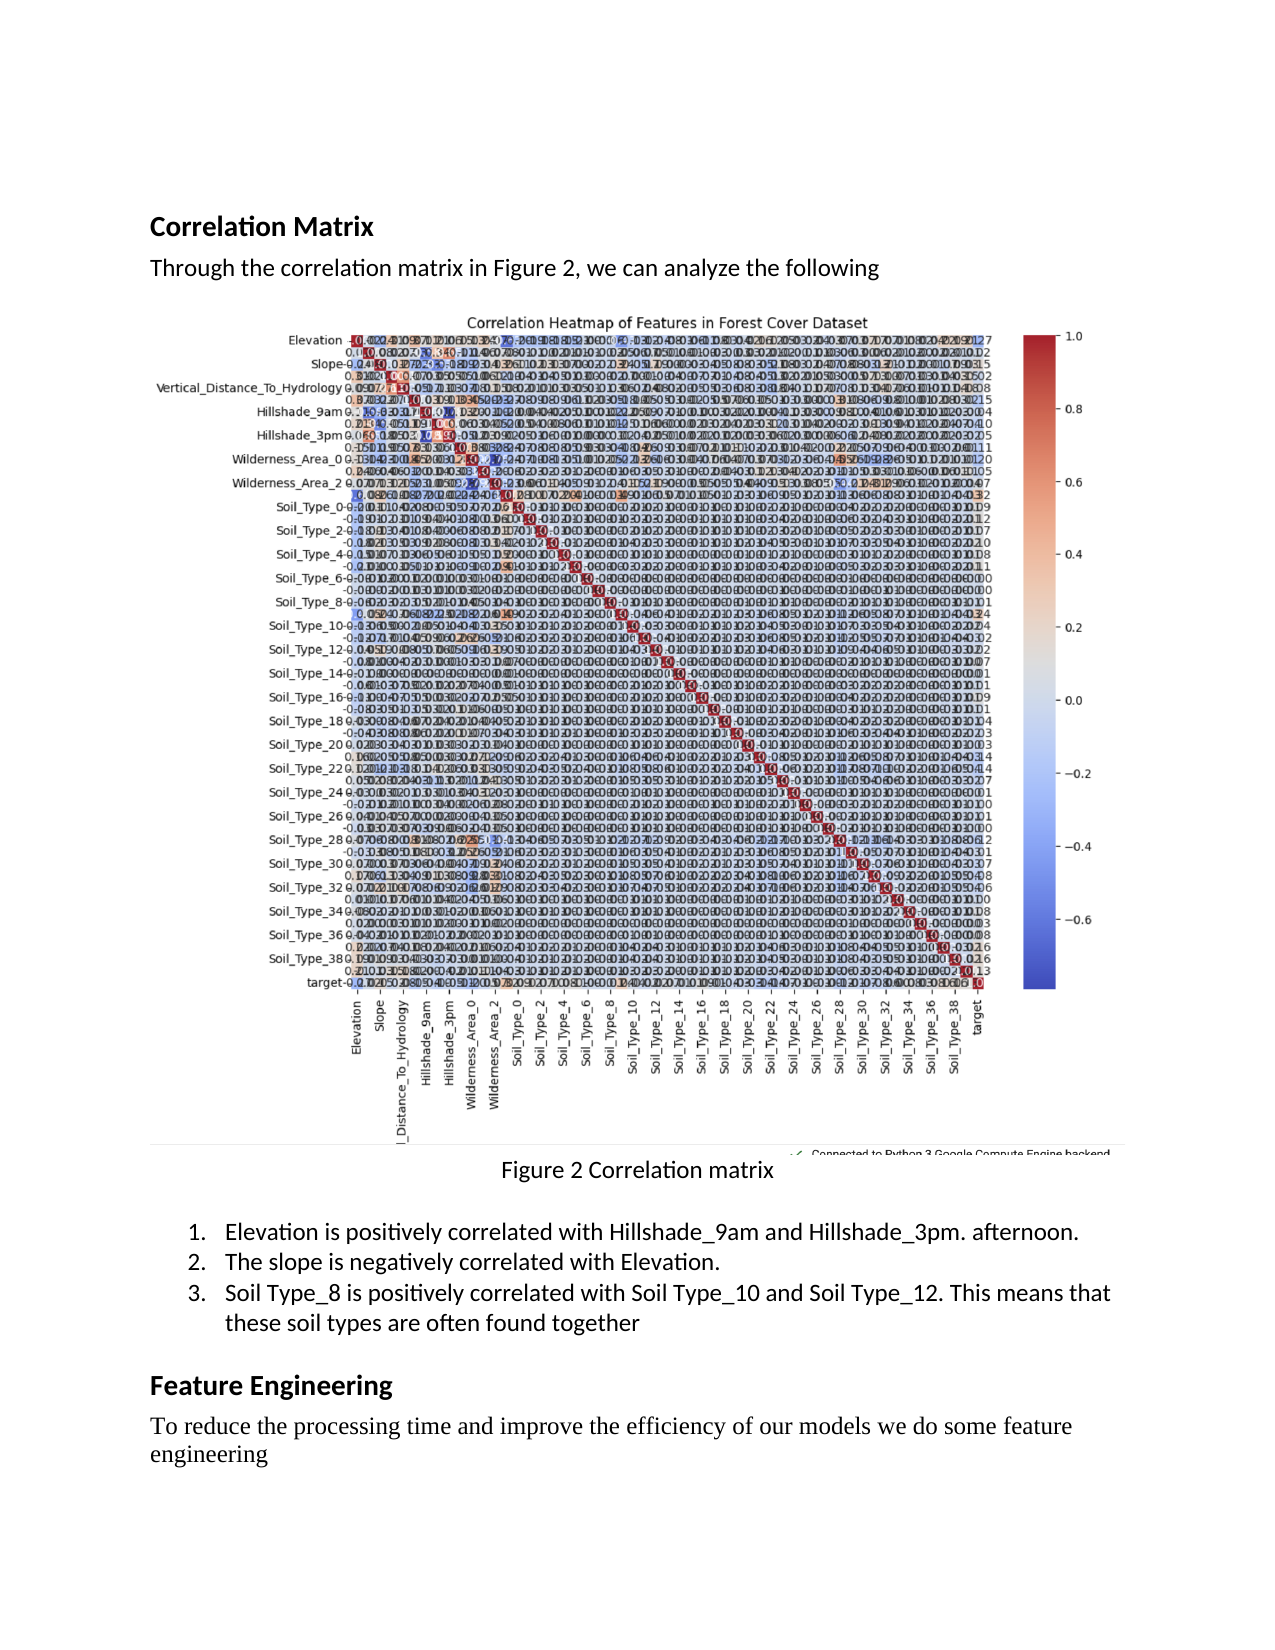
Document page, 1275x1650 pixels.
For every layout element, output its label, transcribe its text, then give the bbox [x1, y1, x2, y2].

list The slope is negatively correlated with Elevation. [187, 1246, 1125, 1277]
list Elevation is positively correlated with Hillshade_9am and Hillshade_3pm. afternoon. [187, 1216, 1125, 1246]
subtitle Feature Engineering [150, 1367, 1125, 1402]
subtitle Correlation Matrix [150, 208, 1125, 243]
text To reduce the processing time and improve the efficiency of our models we do some feature engineering [150, 1411, 1125, 1468]
picture [150, 312, 1125, 1155]
text Figure 2 Correlation matrix [150, 1155, 1125, 1185]
text Through the correlation matrix in Figure 2, we can analyze the following [150, 252, 1125, 282]
list Soil Type_8 is positively correlated with Soil Type_10 and Soil Type_12. This means that these soil types are often found together [187, 1277, 1125, 1338]
